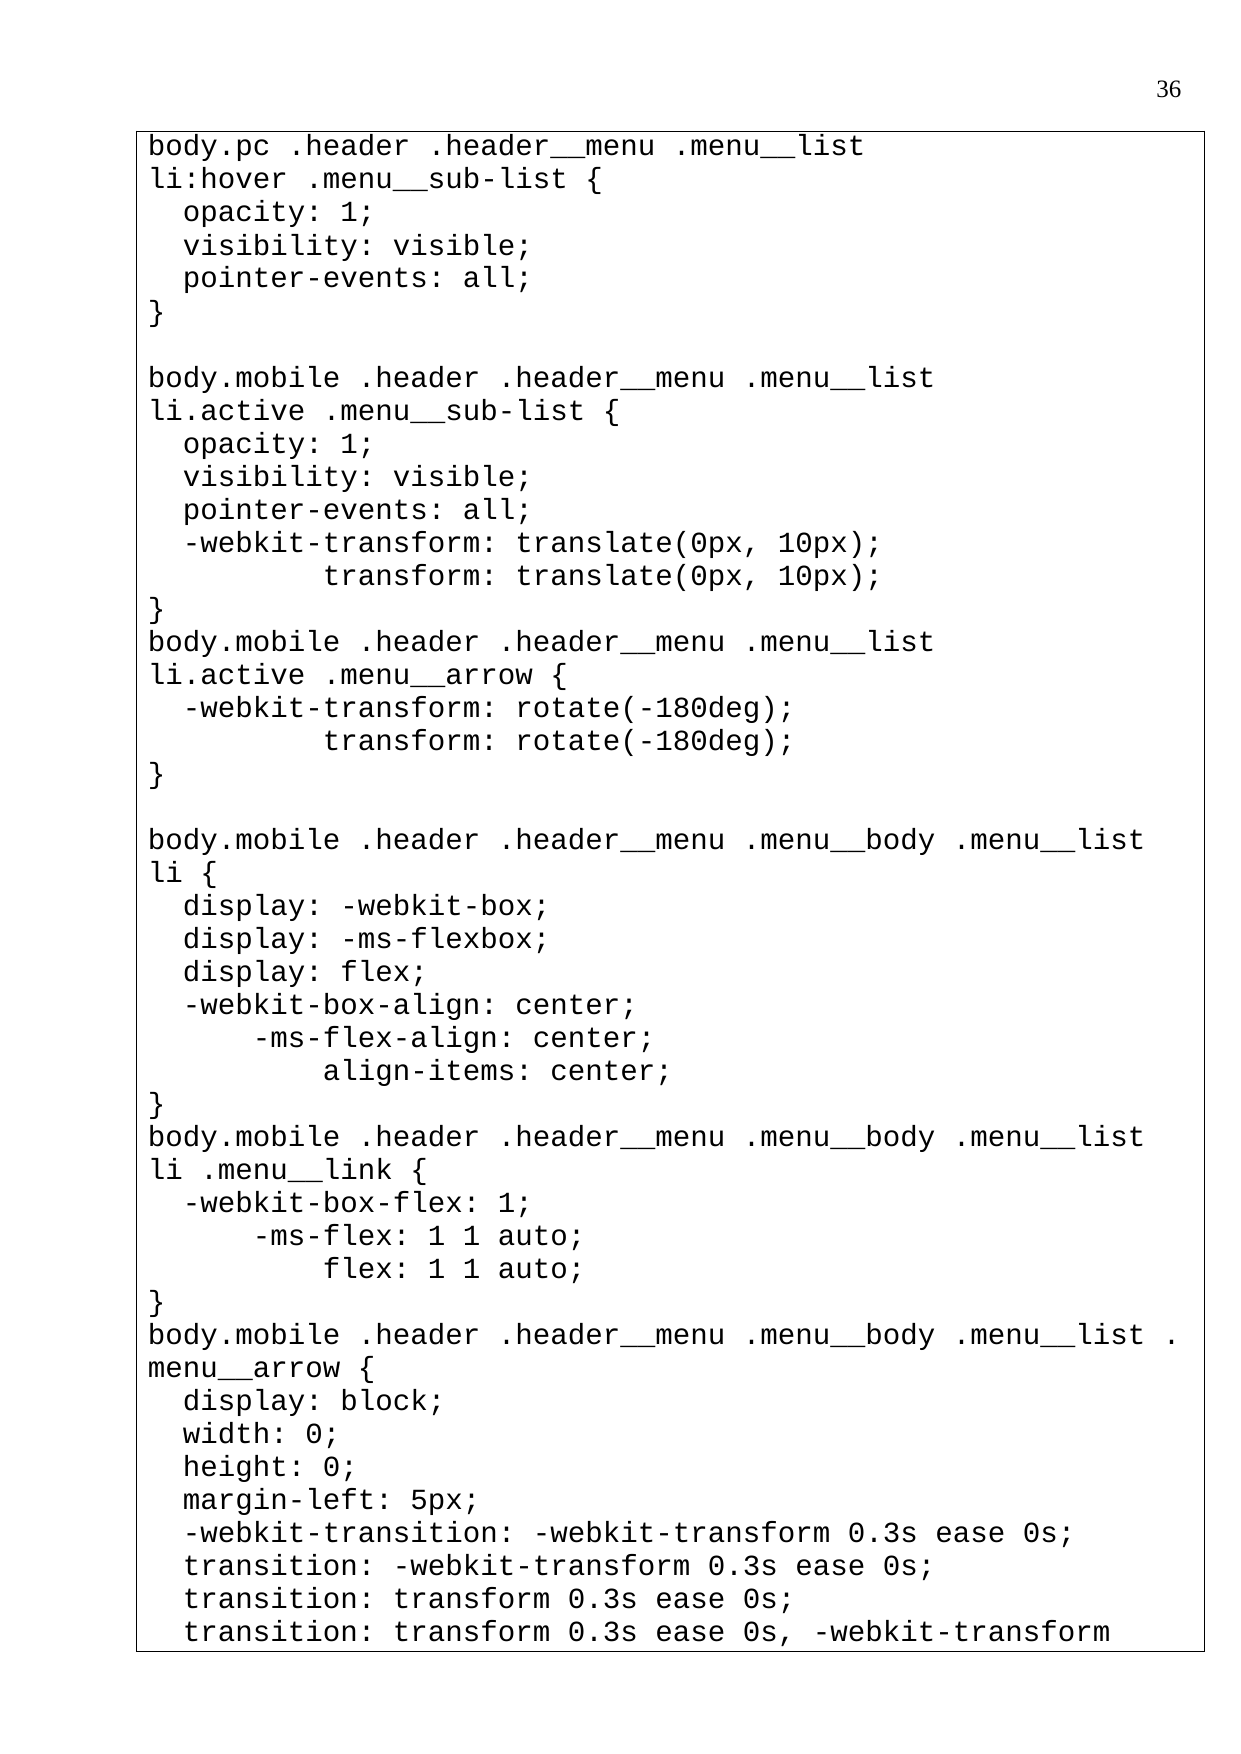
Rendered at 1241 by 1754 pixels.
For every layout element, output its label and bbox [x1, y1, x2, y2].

table_header [137, 132, 1204, 1651]
